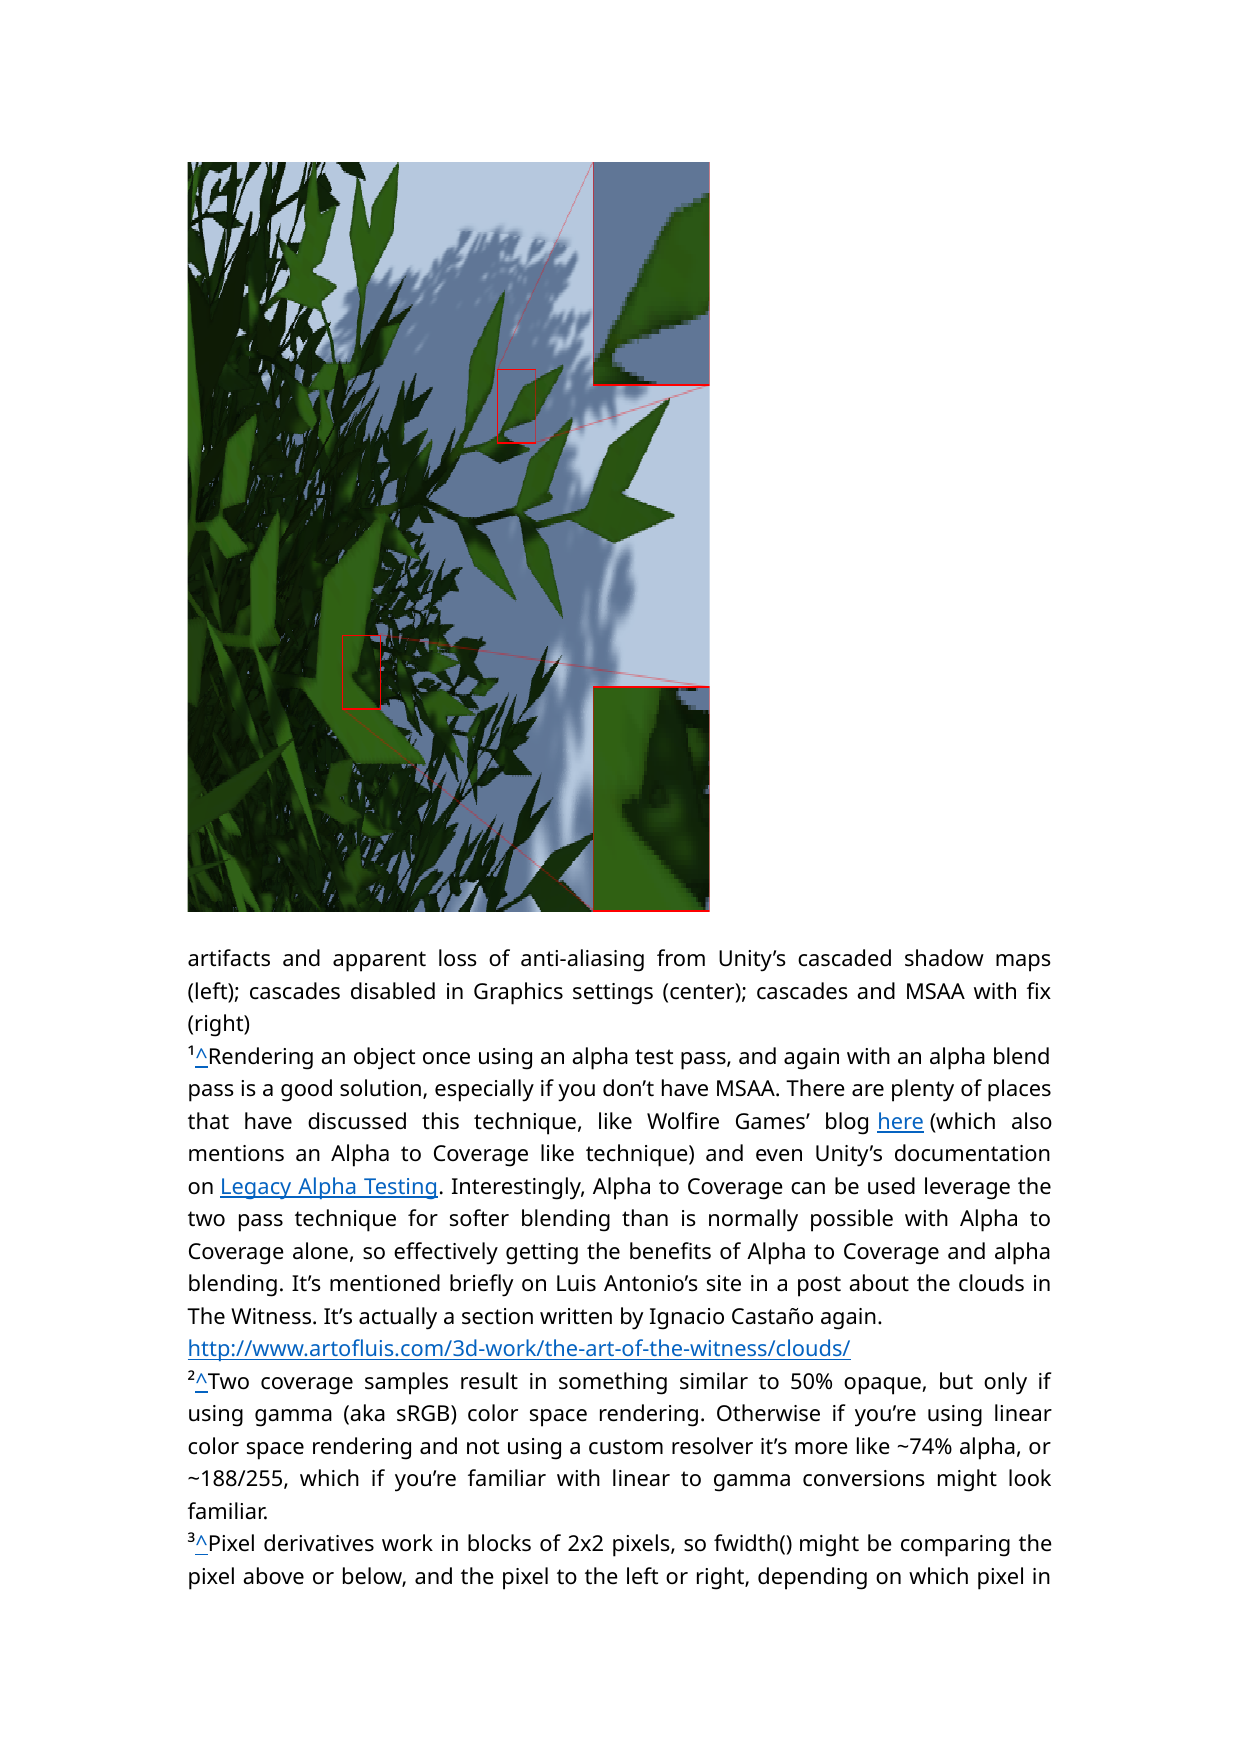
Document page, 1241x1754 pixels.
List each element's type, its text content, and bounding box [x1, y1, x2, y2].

text http://www.artofluis.com/3d-work/the-art-of-the-witness/clouds/ [187, 1332, 1053, 1364]
text artifacts and apparent loss of anti-aliasing from Unity’s cascaded shadow maps (left); cascades disabled in Graphics settings (center); cascades and MSAA with fix (right) [187, 942, 1053, 1039]
text ²^Two coverage samples result in something similar to 50% opaque, but only if using gamma (aka sRGB) color space rendering. Otherwise if you’re using linear color space rendering and not using a custom resolver it’s more like ~74% alpha, or ~188/255, which if you’re familiar with linear to gamma conversions might look familiar. [187, 1364, 1053, 1527]
text ¹^Rendering an object once using an alpha test pass, and again with an alpha blend pass is a good solution, especially if you don’t have MSAA. There are plenty of places that have discussed this technique, like Wolfire Games’ blog here (which also mentions an Alpha to Coverage like technique) and even Unity’s documentation on Legacy Alpha Testing. Interestingly, Alpha to Coverage can be used leverage the two pass technique for softer blending than is normally possible with Alpha to Coverage alone, so effectively getting the benefits of Alpha to Coverage and alpha blending. It’s mentioned briefly on Luis Antonio’s site in a post about the clouds in The Witness. It’s actually a section written by Ignacio Castaño again. [187, 1039, 1053, 1332]
picture [187, 162, 710, 912]
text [187, 1527, 1053, 1592]
